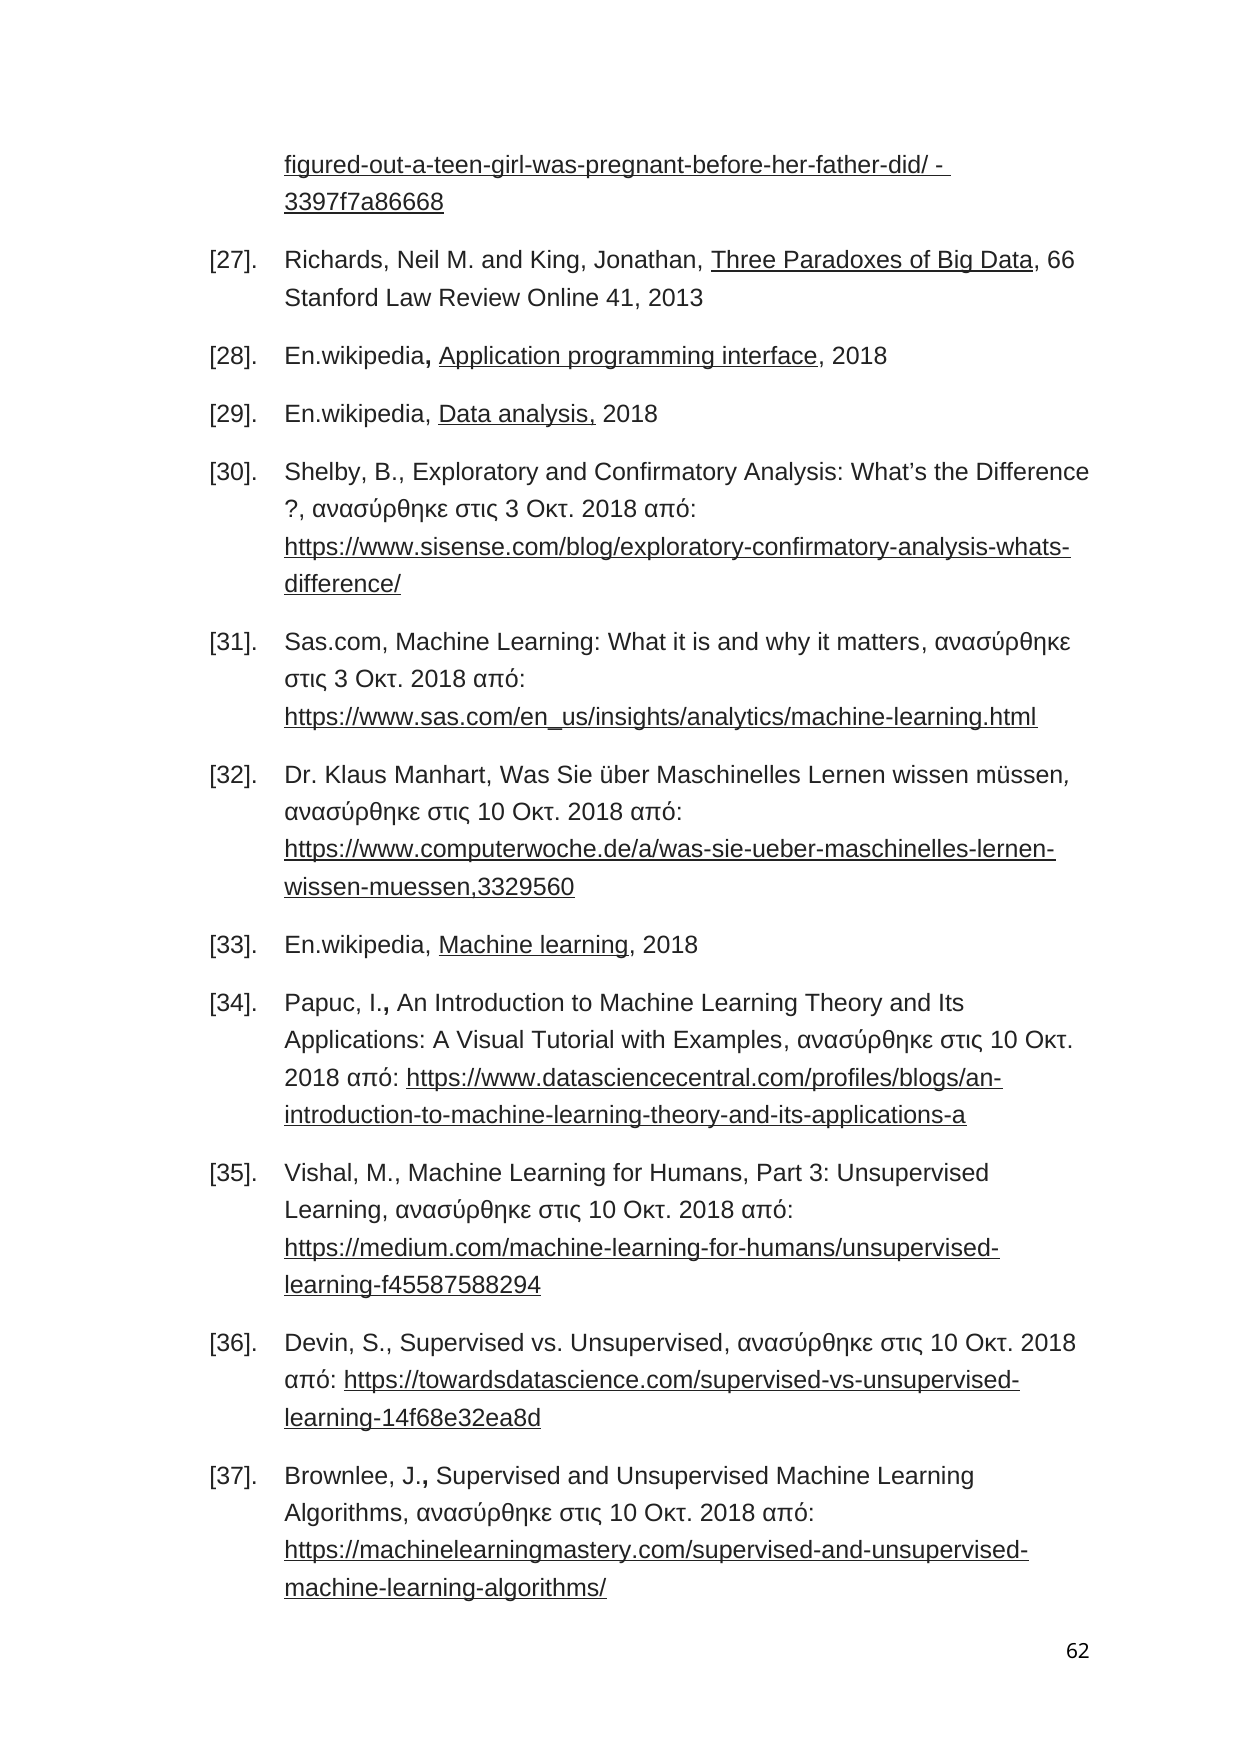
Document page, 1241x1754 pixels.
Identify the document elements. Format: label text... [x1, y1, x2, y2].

text En.wikipedia, Machine learning, 2018 [209, 930, 1090, 958]
text Sas.com, Machine Learning: What it is and why it matters, ανασύρθηκε στις 3 Οκτ. 2018 από: https://www.sas.com/en_us/insights/analytics/machine-learning.html [209, 627, 1090, 730]
text En.wikipedia, Data analysis, 2018 [209, 399, 1090, 428]
text Brownlee, J., Supervised and Unsupervised Machine Learning Algorithms, ανασύρθηκε στις 10 Οκτ. 2018 από: https://machinelearningmastery.com/supervised-and-unsupervised-machine-learning-algorithms/ [209, 1461, 1090, 1601]
text Papuc, I., An Introduction to Machine Learning Theory and Its Applications: A Visual Tutorial with Examples, ανασύρθηκε στις 10 Οκτ. 2018 από: https://www.datasciencecentral.com/profiles/blogs/an-introduction-to-machine-learning-theory-and-its-applications-a [209, 988, 1090, 1128]
text Devin, S., Supervised vs. Unsupervised, ανασύρθηκε στις 10 Οκτ. 2018 από: https://towardsdatascience.com/supervised-vs-unsupervised-learning-14f68e32ea8d [209, 1328, 1090, 1431]
text Richards, Neil M. and King, Jonathan, Three Paradoxes of Big Data, 66 Stanford Law Review Online 41, 2013 [209, 245, 1090, 311]
text Vishal, M., Machine Learning for Humans, Part 3: Unsupervised Learning, ανασύρθηκε στις 10 Οκτ. 2018 από: https://medium.com/machine-learning-for-humans/unsupervised-learning-f45587588294 [209, 1158, 1090, 1298]
text En.wikipedia, Application programming interface, 2018 [209, 341, 1090, 369]
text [209, 150, 1090, 216]
text Dr. Klaus Manhart, Was Sie über Maschinelles Lernen wissen müssen, ανασύρθηκε στις 10 Οκτ. 2018 από: https://www.computerwoche.de/a/was-sie-ueber-maschinelles-lernen-wissen-muessen,3329560 [209, 760, 1090, 900]
text Shelby, B., Exploratory and Confirmatory Analysis: What’s the Difference ?, ανασύρθηκε στις 3 Οκτ. 2018 από: https://www.sisense.com/blog/exploratory-confirmatory-analysis-whats-difference/ [209, 457, 1090, 598]
